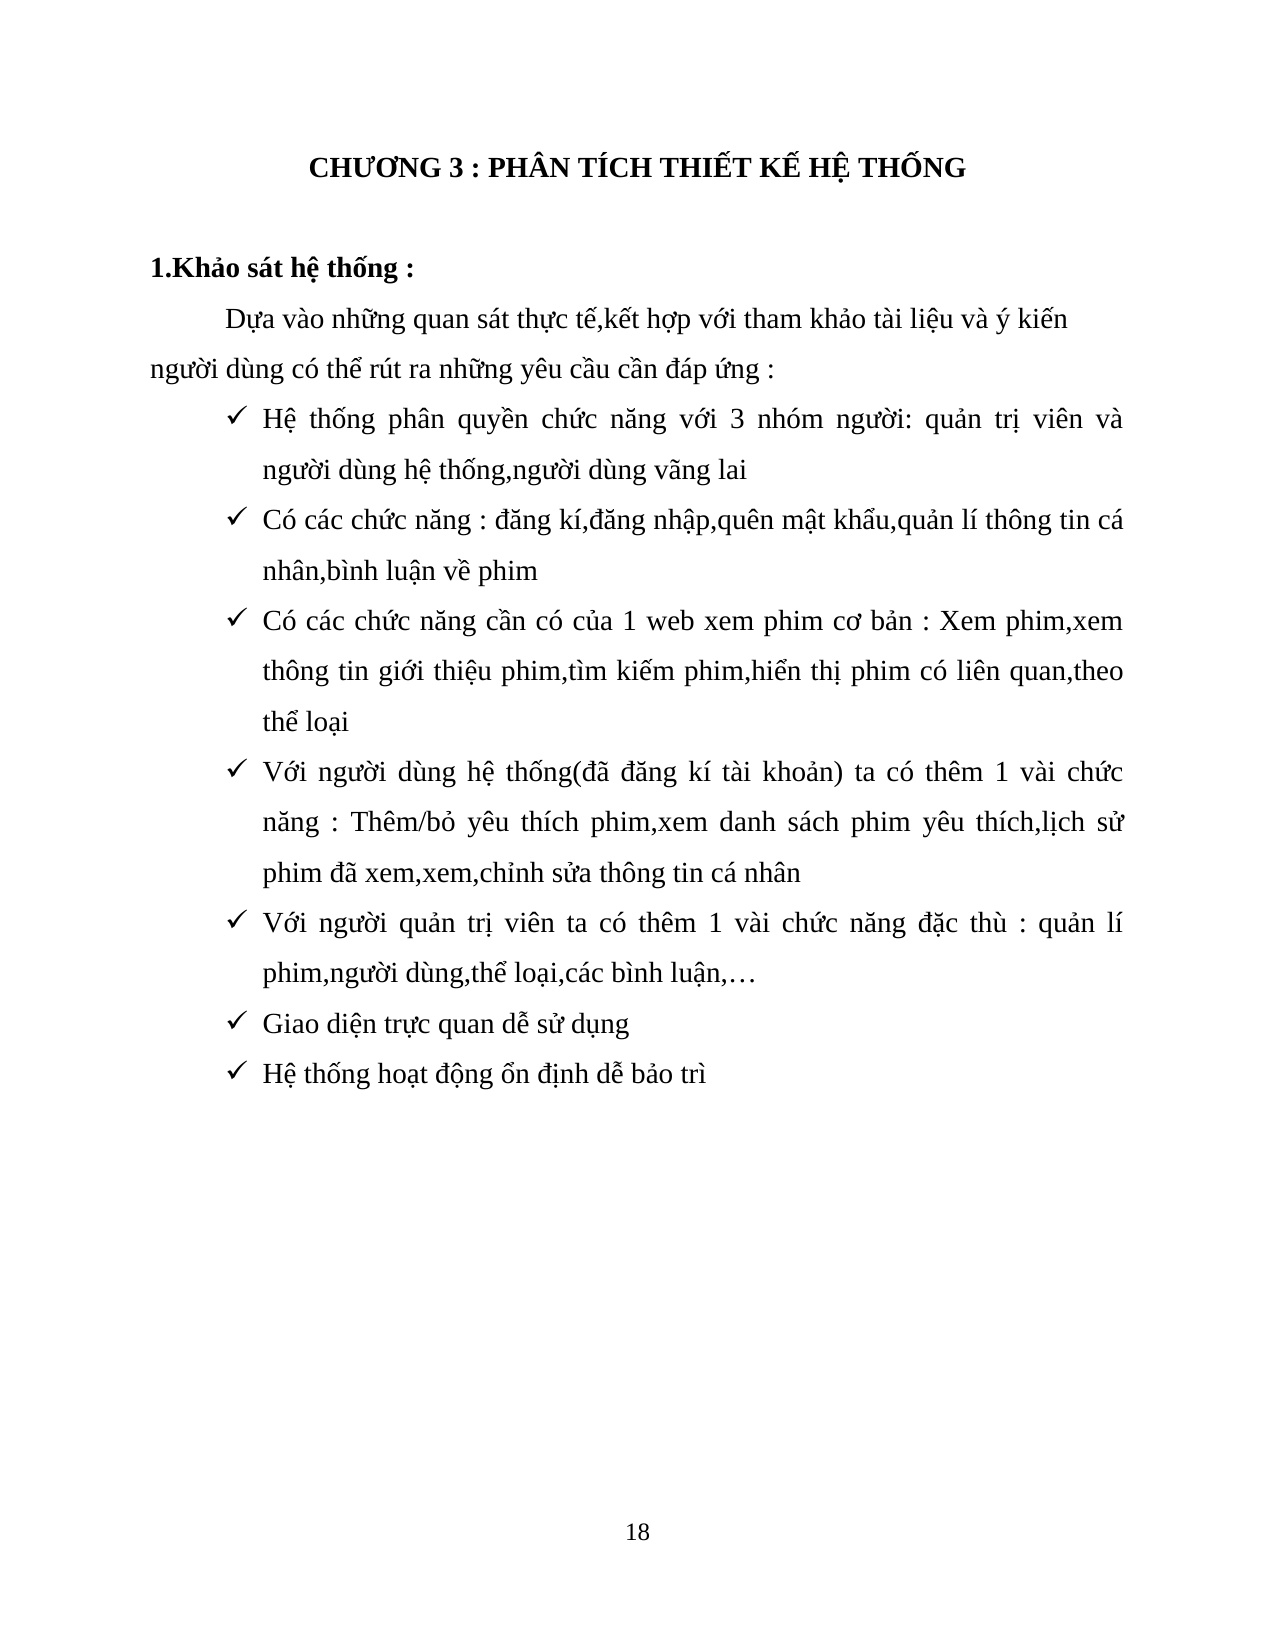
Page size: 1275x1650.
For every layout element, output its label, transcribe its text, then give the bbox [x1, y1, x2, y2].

list Với người dùng hệ thống(đã đăng kí tài khoản) ta có thêm 1 vài chức năng : Thêm/bỏ yêu thích phim,xem danh sách phim yêu thích,lịch sử phim đã xem,xem,chỉnh sửa thông tin cá nhân [225, 754, 1125, 888]
list Có các chức năng : đăng kí,đăng nhập,quên mật khẩu,quản lí thông tin cá nhân,bình luận về phim [225, 502, 1125, 586]
text 1.Khảo sát hệ thống : [150, 251, 1125, 284]
list Giao diện trực quan dễ sử dụng [225, 1006, 1125, 1039]
list Hệ thống hoạt động ổn định dễ bảo trì [225, 1056, 1125, 1090]
list Hệ thống phân quyền chức năng với 3 nhóm người: quản trị viên và người dùng hệ thống,người dùng vãng lai [225, 402, 1125, 486]
text Dựa vào những quan sát thực tế,kết hợp với tham khảo tài liệu và ý kiến người dùng có thể rút ra những yêu cầu cần đáp ứng : [150, 301, 1125, 385]
list Với người quản trị viên ta có thêm 1 vài chức năng đặc thù : quản lí phim,người dùng,thể loại,các bình luận,… [225, 905, 1125, 989]
list Có các chức năng cần có của 1 web xem phim cơ bản : Xem phim,xem thông tin giới thiệu phim,tìm kiếm phim,hiển thị phim có liên quan,theo thể loại [225, 603, 1125, 737]
text CHƯƠNG 3 : PHÂN TÍCH THIẾT KẾ HỆ THỐNG [150, 150, 1125, 183]
